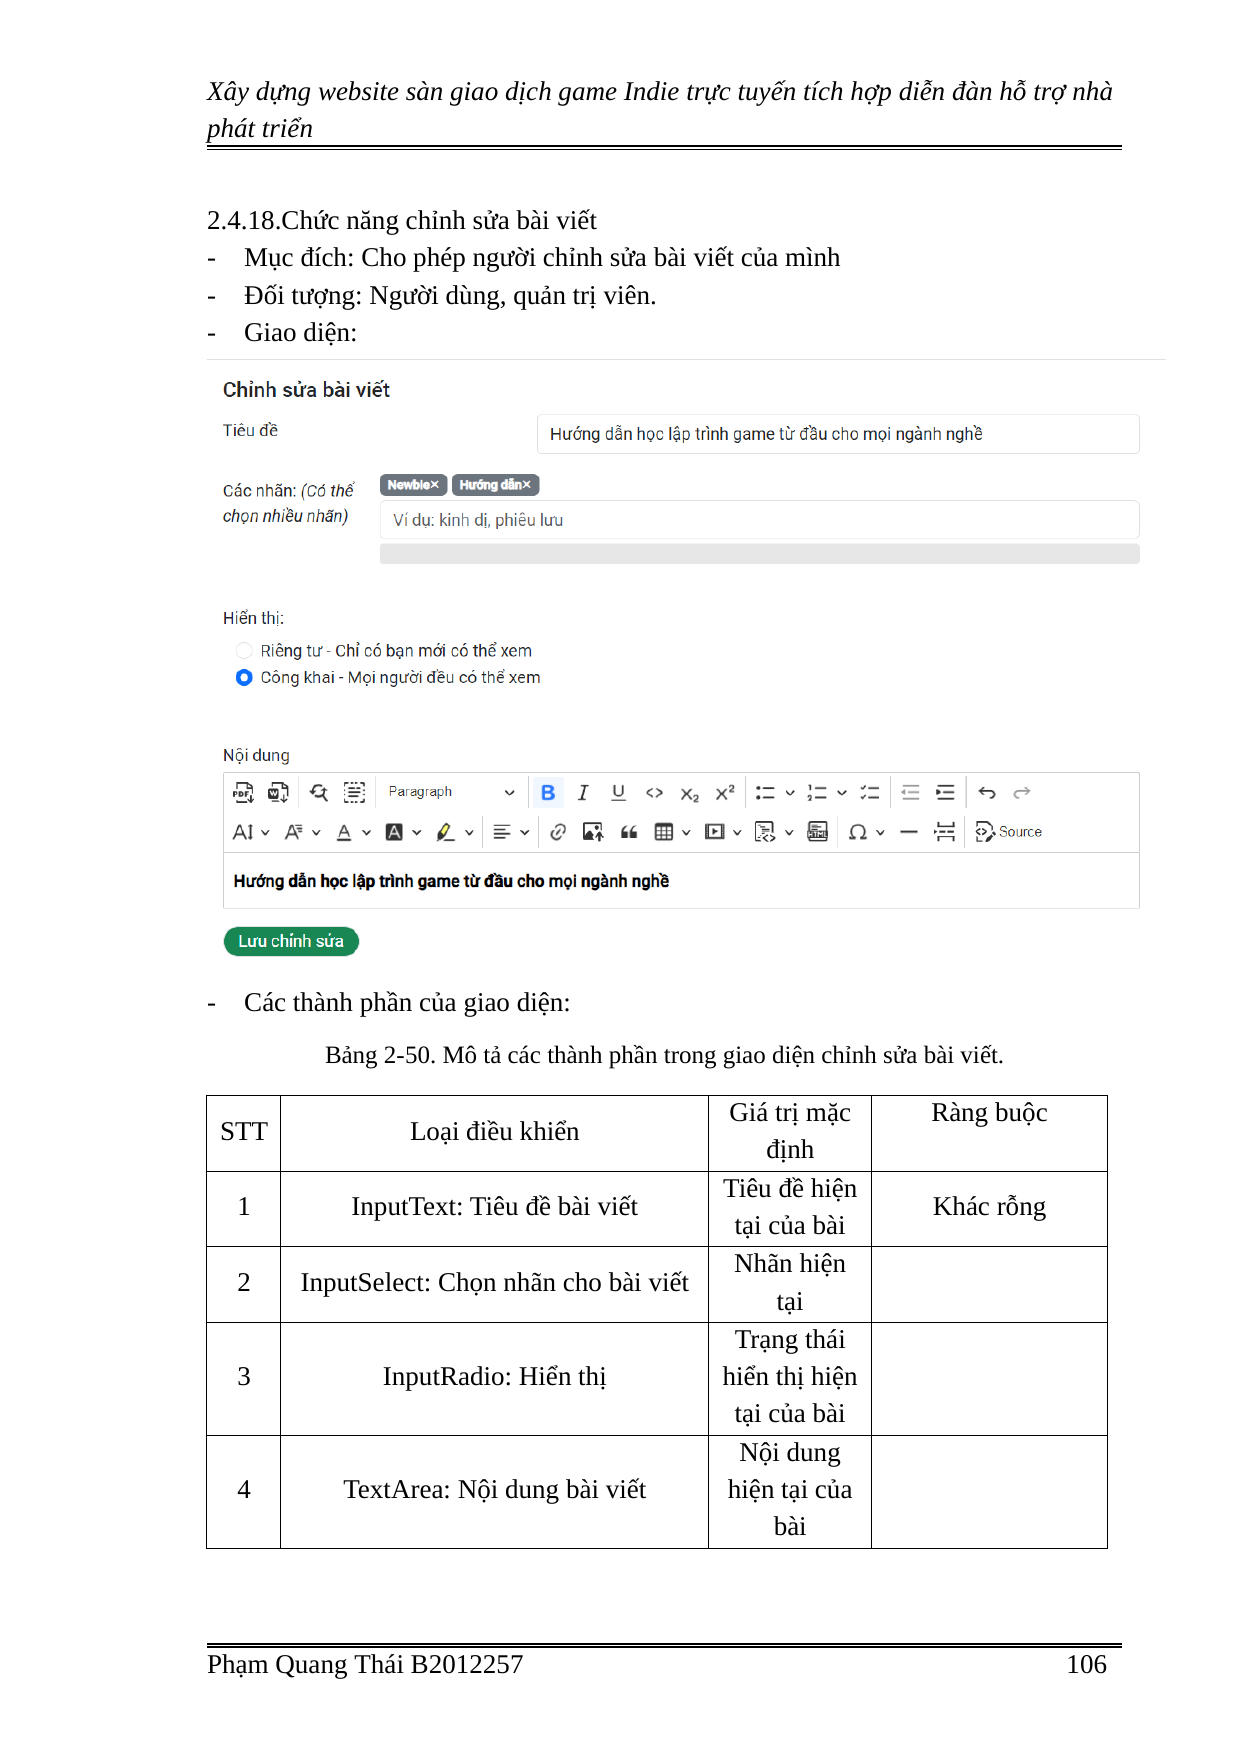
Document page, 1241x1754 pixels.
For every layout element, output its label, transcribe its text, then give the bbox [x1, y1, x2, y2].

subtitle Chức năng chỉnh sửa bài viết [207, 204, 1122, 235]
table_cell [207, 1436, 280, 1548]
picture [206, 353, 1166, 980]
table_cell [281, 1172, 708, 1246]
list Giao diện: [207, 316, 1122, 347]
list Mục đích: Cho phép người chỉnh sửa bài viết của mình [207, 241, 1122, 273]
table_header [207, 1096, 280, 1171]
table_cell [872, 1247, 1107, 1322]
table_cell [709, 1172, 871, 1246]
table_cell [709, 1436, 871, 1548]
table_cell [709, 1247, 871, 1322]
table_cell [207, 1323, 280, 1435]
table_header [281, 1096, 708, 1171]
list Các thành phần của giao diện: [207, 986, 1122, 1017]
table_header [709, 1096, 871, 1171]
text Bảng 2-50. Mô tả các thành phần trong giao diện chỉnh sửa bài viết. [207, 1040, 1122, 1068]
list Đối tượng: Người dùng, quản trị viên. [207, 279, 1122, 310]
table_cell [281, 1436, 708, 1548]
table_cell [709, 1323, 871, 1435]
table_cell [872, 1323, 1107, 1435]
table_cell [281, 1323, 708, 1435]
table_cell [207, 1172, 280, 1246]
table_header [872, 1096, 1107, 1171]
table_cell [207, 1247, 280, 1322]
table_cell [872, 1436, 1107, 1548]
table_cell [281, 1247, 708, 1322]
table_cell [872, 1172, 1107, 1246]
